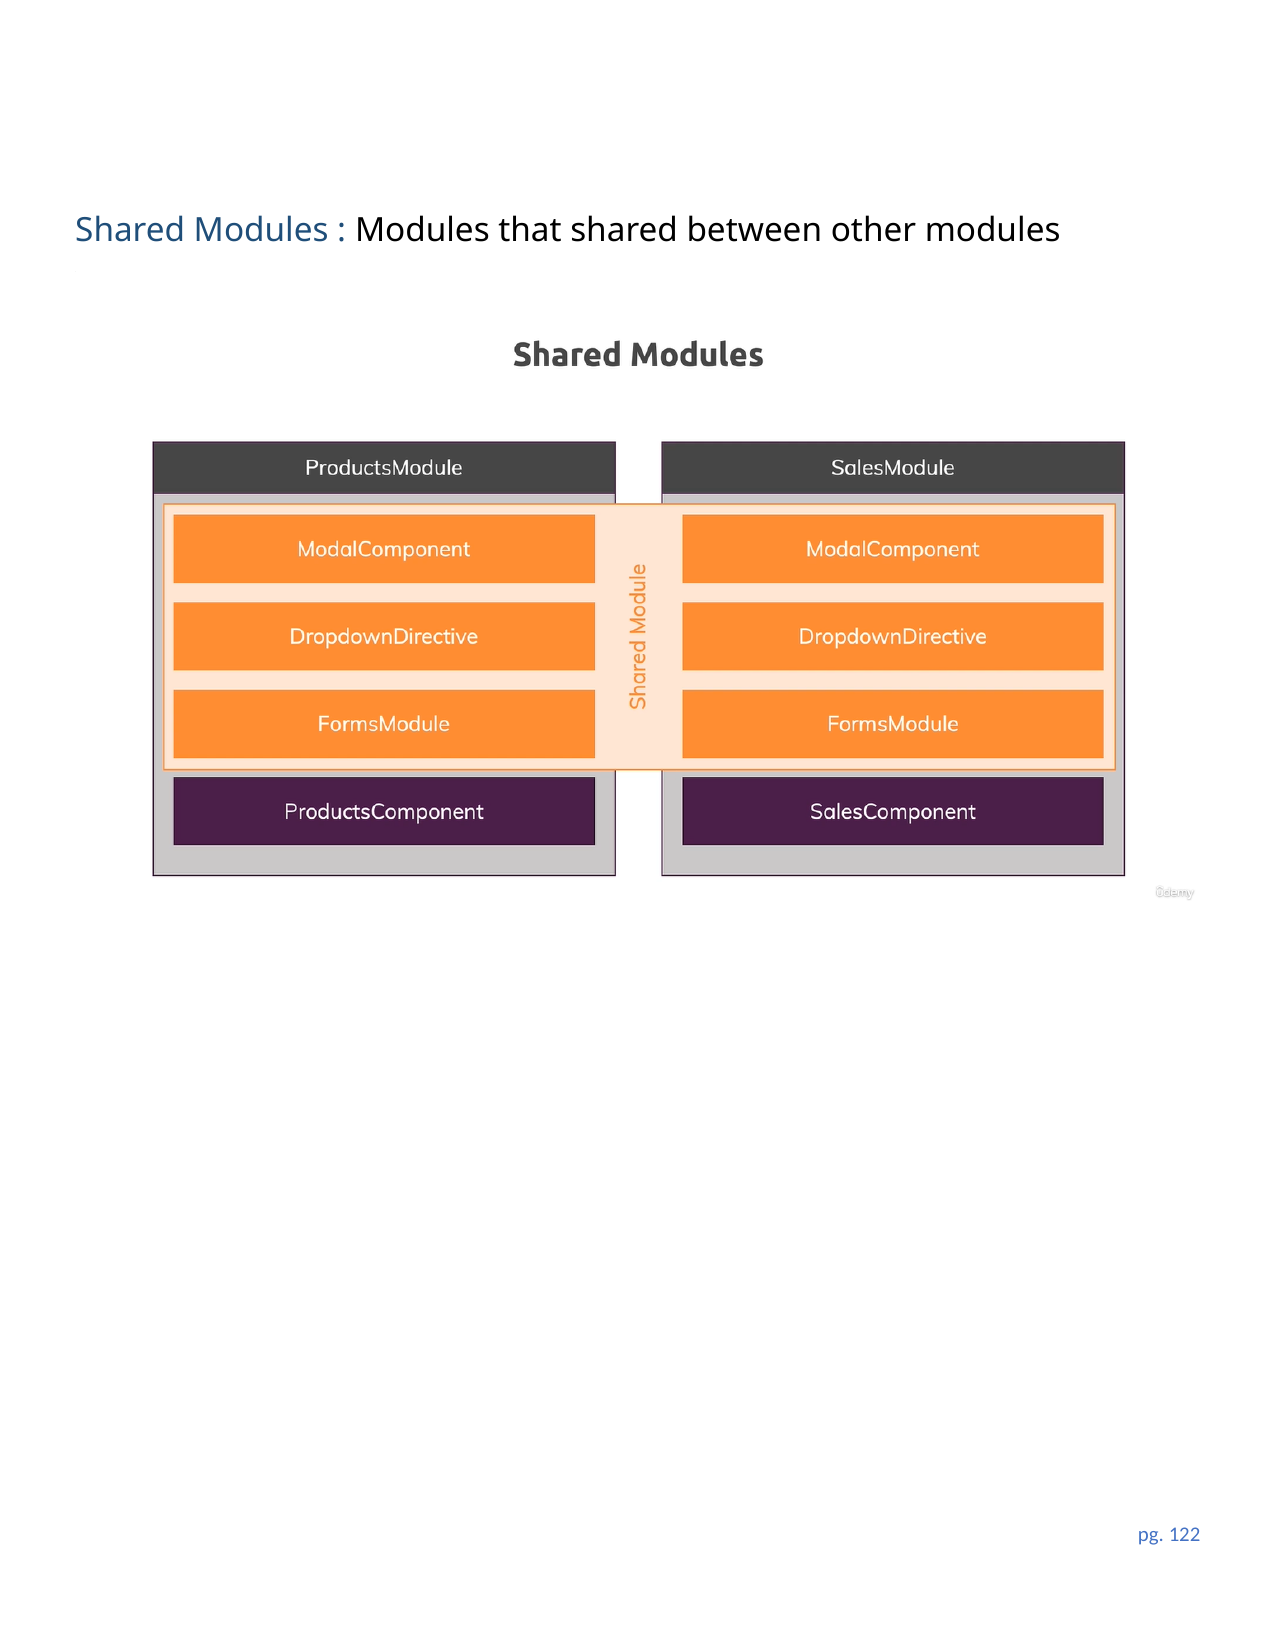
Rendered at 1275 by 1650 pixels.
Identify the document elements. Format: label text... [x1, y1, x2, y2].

picture [75, 271, 1200, 905]
text Shared Modules : Modules that shared between other modules [75, 206, 1200, 252]
